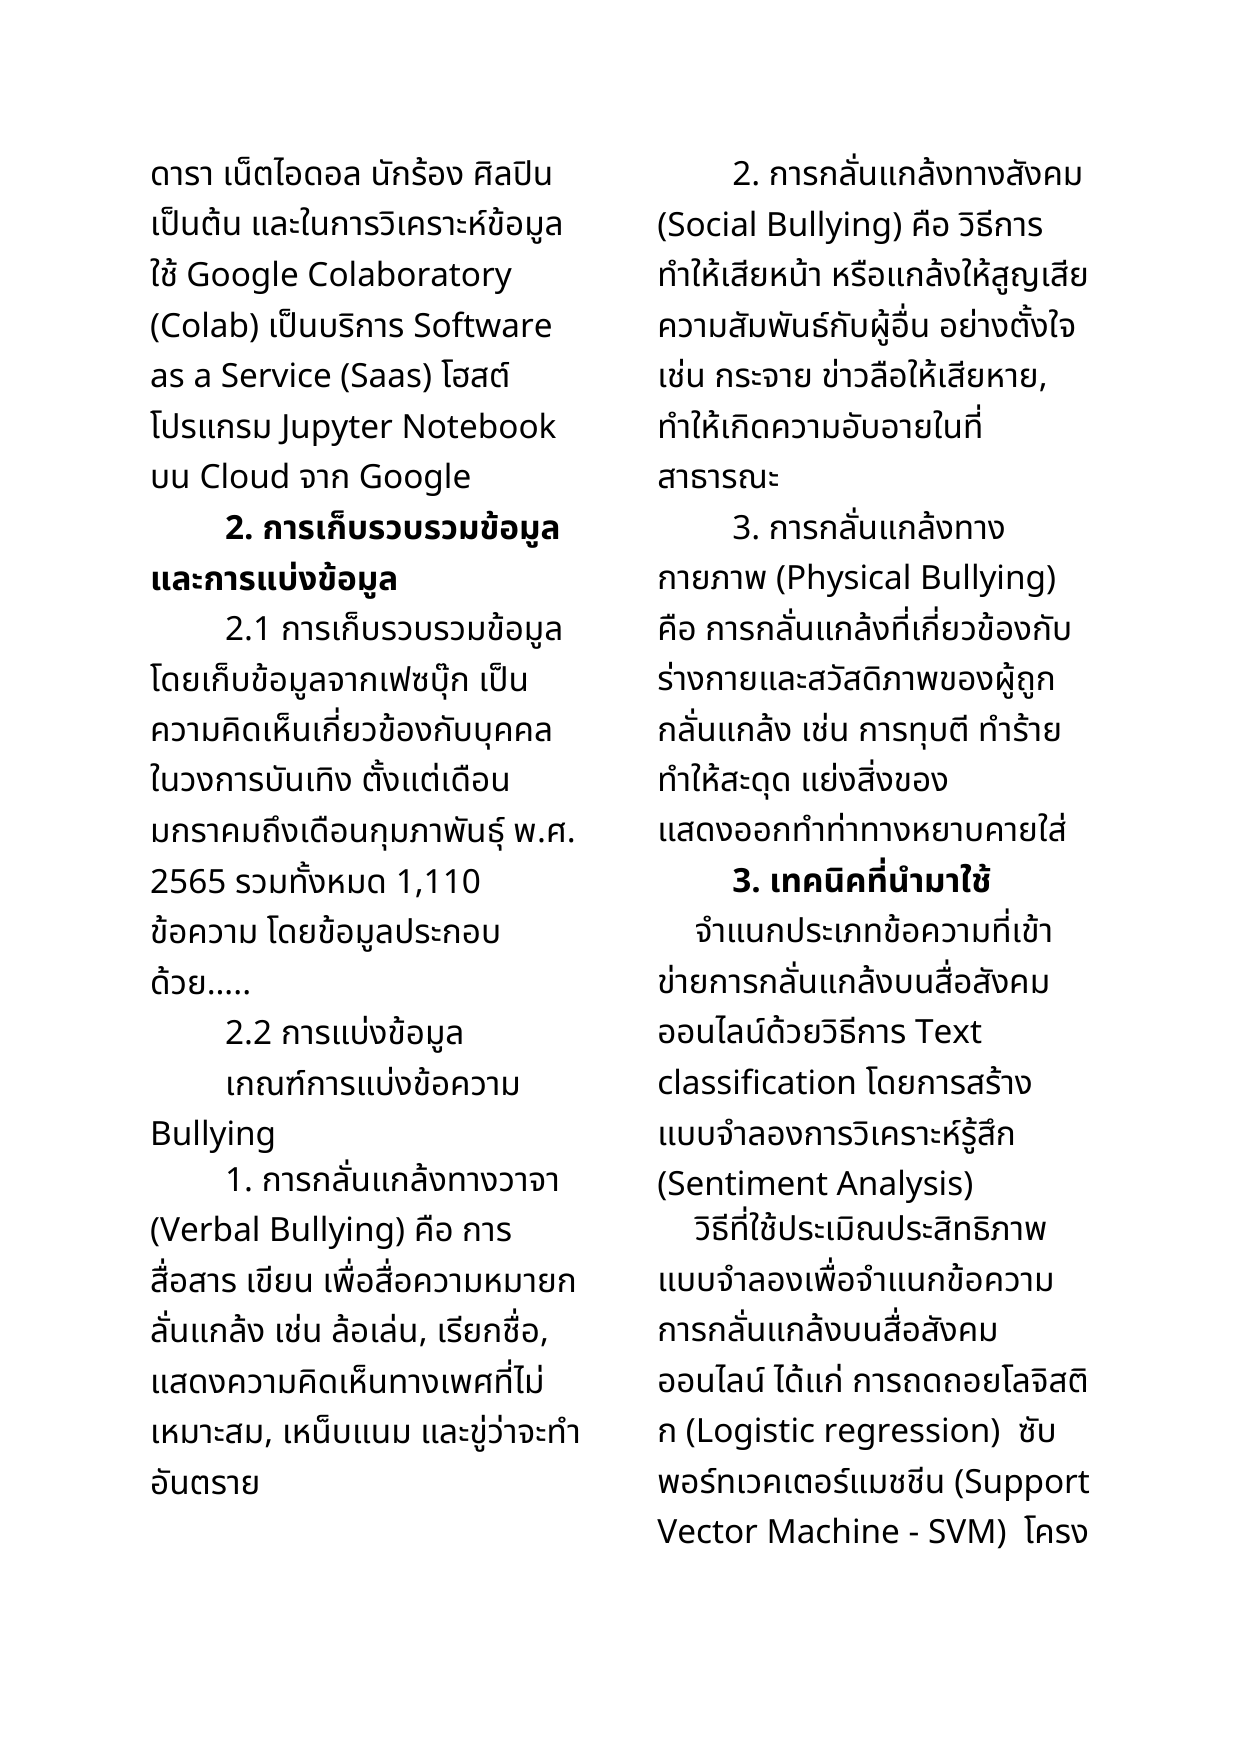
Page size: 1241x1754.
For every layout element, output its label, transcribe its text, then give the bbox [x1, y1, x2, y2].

text เกณฑ์การแบ่งข้อความ Bullying [150, 1060, 583, 1156]
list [657, 1205, 1090, 1559]
text 3. เทคนิคที่นำมาใช้ [657, 857, 1090, 907]
text 2.1 การเก็บรวบรวมข้อมูล โดยเก็บข้อมูลจากเฟซบุ๊ก เป็นความคิดเห็นเกี่ยวข้องกับบุคคลในวงการบันเทิง ตั้งแต่เดือนมกราคมถึงเดือนกุมภาพันธุ์ พ.ศ. 2565 รวมทั้งหมด 1,110 ข้อความ โดยข้อมูลประกอบด้วย….. [150, 605, 583, 1009]
text 2. การเก็บรวบรวมข้อมูลและการแบ่งข้อมูล [150, 504, 583, 605]
list จำแนกประเภทข้อความที่เข้าข่ายการกลั่นแกล้งบนสื่อสังคมออนไลน์ด้วยวิธีการ Text classification โดยการสร้างแบบจำลองการวิเคราะห์รู้สึก (Sentiment Analysis) [657, 907, 1090, 1205]
text 2. การกลั่นแกล้งทางสังคม (Social Bullying) คือ วิธีการทำให้เสียหน้า หรือแกล้งให้สูญเสียความสัมพันธ์กับผู้อื่น อย่างตั้งใจ เช่น กระจาย ข่าวลือให้เสียหาย, ทำให้เกิดความอับอายในที่สาธารณะ [657, 150, 1090, 503]
text 1. การกลั่นแกล้งทางวาจา (Verbal Bullying) คือ การสื่อสาร เขียน เพื่อสื่อความหมายกลั่นแกล้ง เช่น ล้อเล่น, เรียกชื่อ, แสดงความคิดเห็นทางเพศที่ไม่เหมาะสม, เหน็บแนม และขู่ว่าจะทำอันตราย [150, 1156, 583, 1509]
text 3. การกลั่นแกล้งทางกายภาพ (Physical Bullying) คือ การกลั่นแกล้งที่เกี่ยวข้องกับร่างกายและสวัสดิภาพของผู้ถูกกลั่นแกล้ง เช่น การทุบตี ทำร้าย ทำให้สะดุด แย่งสิ่งของ แสดงออกทำท่าทางหยาบคายใส่ [657, 503, 1090, 857]
text 2.2 การแบ่งข้อมูล [150, 1009, 583, 1060]
